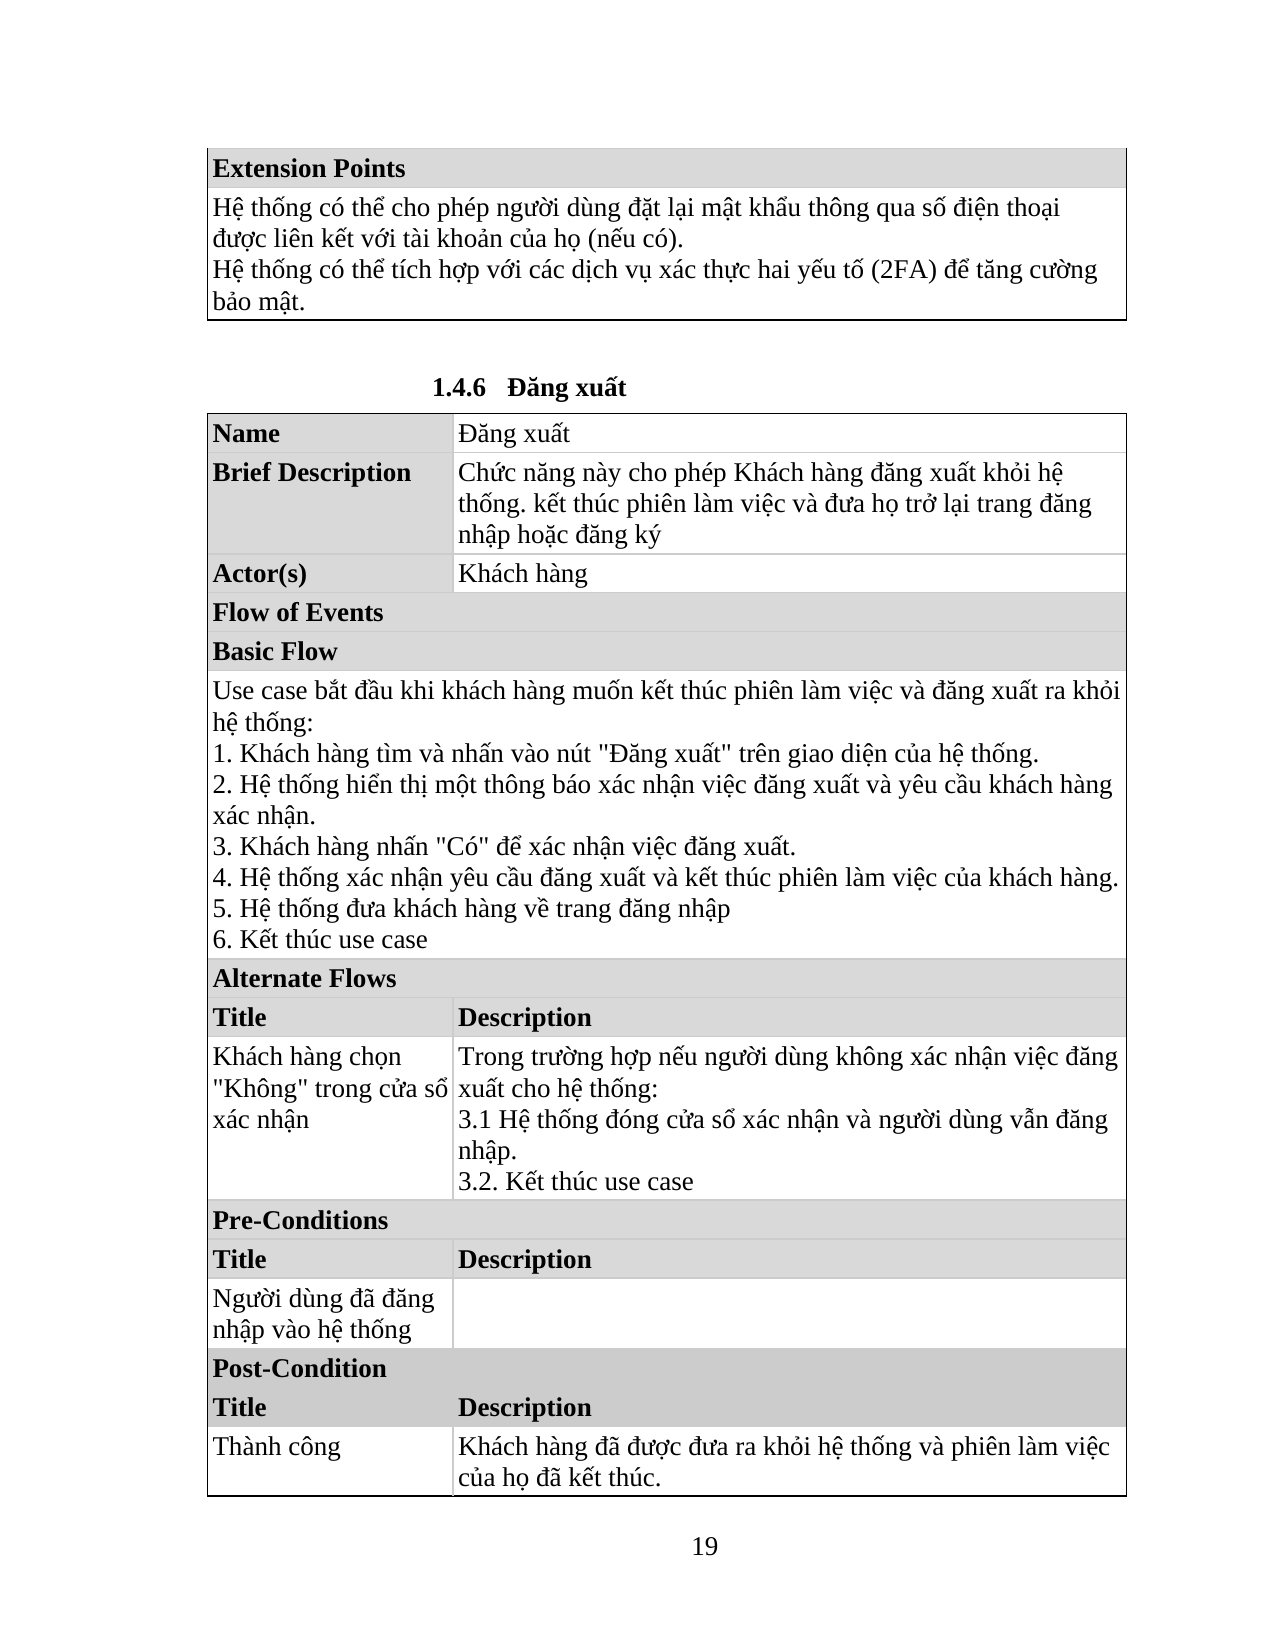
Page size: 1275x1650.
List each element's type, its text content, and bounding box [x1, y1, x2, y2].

table_cell Khách hàng [454, 555, 1126, 592]
table_cell Title [208, 998, 452, 1036]
table_cell Người dùng đã đăng nhập vào hệ thống [208, 1279, 452, 1347]
table_cell Khách hàng chọn "Không" trong cửa sổ xác nhận [208, 1037, 452, 1199]
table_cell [454, 1427, 1126, 1495]
table_header Name [208, 414, 452, 452]
table_cell [454, 1279, 1126, 1347]
table_cell Extension Points [208, 149, 1126, 187]
table_cell Use case bắt đầu khi khách hàng muốn kết thúc phiên làm việc và đăng xuất ra khỏi hệ thống: 1. Khách hàng tìm và nhấn vào nút "Đăng xuất" trên giao diện của hệ thống. 2. Hệ thống hiển thị một thông báo xác nhận việc đăng xuất và yêu cầu khách hàng xác nhận. 3. Khách hàng nhấn "Có" để xác nhận việc đăng xuất. 4. Hệ thống xác nhận yêu cầu đăng xuất và kết thúc phiên làm việc của khách hàng. 5. Hệ thống đưa khách hàng về trang đăng nhập 6. Kết thúc use case [208, 671, 1126, 958]
table_cell Thành công [208, 1427, 452, 1495]
table_cell Alternate Flows [208, 960, 1126, 997]
table_cell Pre-Conditions [208, 1201, 1126, 1238]
table_cell Brief Description [208, 453, 452, 553]
table_cell Post-Condition [208, 1349, 1126, 1386]
table_cell Description [454, 1240, 1126, 1277]
table_cell Trong trường hợp nếu người dùng không xác nhận việc đăng xuất cho hệ thống: 3.1 Hệ thống đóng cửa sổ xác nhận và người dùng vẫn đăng nhập. 3.2. Kết thúc use case [454, 1037, 1126, 1199]
table_cell Title [208, 1240, 452, 1277]
table_cell Description [454, 1388, 1126, 1425]
table_cell Description [454, 998, 1126, 1036]
table_cell Basic Flow [208, 632, 1126, 670]
table_cell Chức năng này cho phép Khách hàng đăng xuất khỏi hệ thống. kết thúc phiên làm việc và đưa họ trở lại trang đăng nhập hoặc đăng ký [454, 453, 1126, 553]
table_cell Flow of Events [208, 593, 1126, 631]
table_cell Hệ thống có thể cho phép người dùng đặt lại mật khẩu thông qua số điện thoại được liên kết với tài khoản của họ (nếu có). Hệ thống có thể tích hợp với các dịch vụ xác thực hai yếu tố (2FA) để tăng cường bảo mật. [208, 188, 1126, 319]
table_cell Title [208, 1388, 452, 1425]
table_cell Actor(s) [208, 555, 452, 592]
subtitle Đăng xuất [357, 371, 1127, 402]
table_header Đăng xuất [454, 414, 1126, 452]
